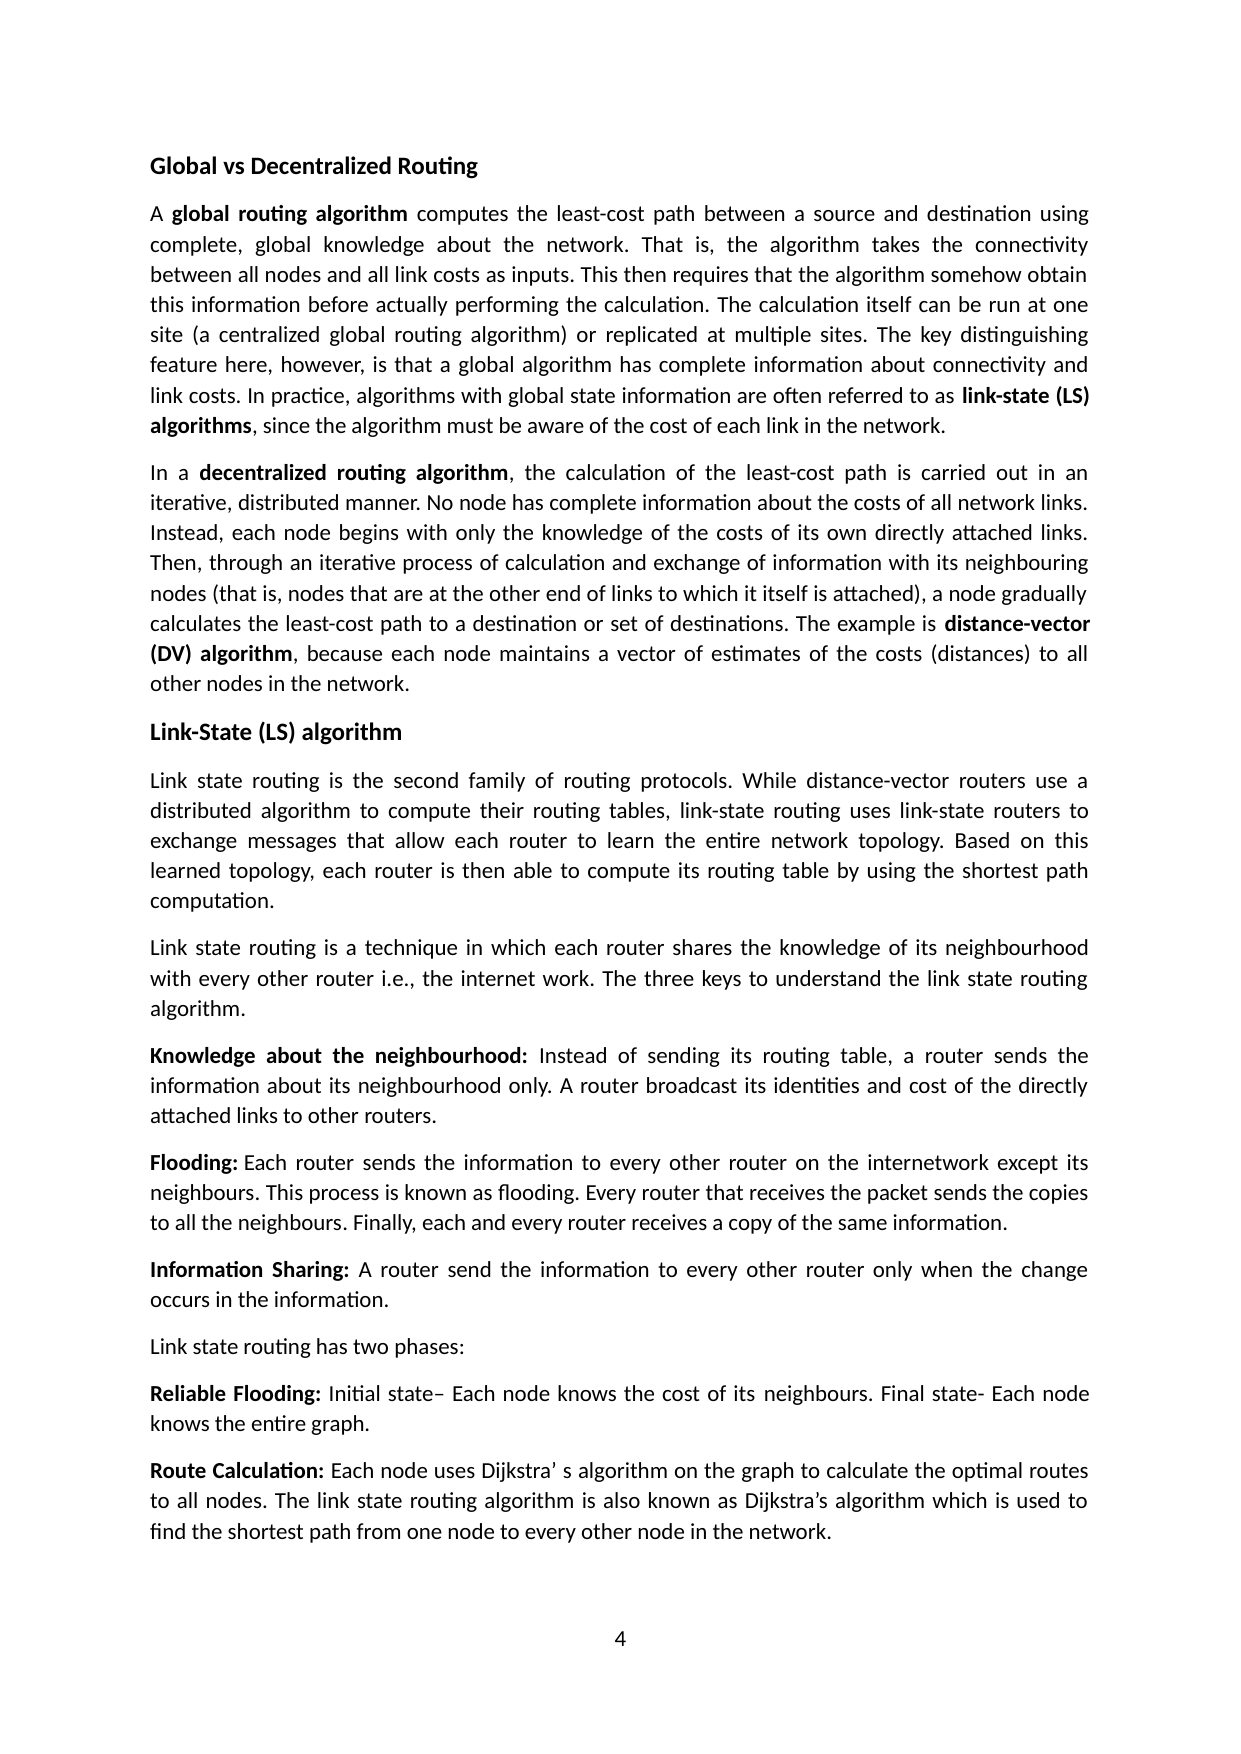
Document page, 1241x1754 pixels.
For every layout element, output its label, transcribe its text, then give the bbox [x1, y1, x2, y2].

text Global vs Decentralized Routing [150, 150, 1090, 181]
text Reliable Flooding: Initial state– Each node knows the cost of its neighbours. Final state- Each node knows the entire graph. [150, 1379, 1090, 1438]
text Link state routing is the second family of routing protocols. While distance-vector routers use a distributed algorithm to compute their routing tables, link-state routing uses link-state routers to exchange messages that allow each router to learn the entire network topology. Based on this learned topology, each router is then able to compute its routing table by using the shortest path computation. [150, 766, 1090, 915]
text Link state routing is a technique in which each router shares the knowledge of its neighbourhood with every other router i.e., the internet work. The three keys to understand the link state routing algorithm. [150, 933, 1090, 1022]
text Route Calculation: Each node uses Dijkstra’ s algorithm on the graph to calculate the optimal routes to all nodes. The link state routing algorithm is also known as Dijkstra’s algorithm which is used to find the shortest path from one node to every other node in the network. [150, 1456, 1090, 1545]
text In a decentralized routing algorithm, the calculation of the least-cost path is carried out in an iterative, distributed manner. No node has complete information about the costs of all network links. Instead, each node begins with only the knowledge of the costs of its own directly attached links. Then, through an iterative process of calculation and exchange of information with its neighbouring nodes (that is, nodes that are at the other end of links to which it itself is attached), a node gradually calculates the least-cost path to a destination or set of destinations. The example is distance-vector (DV) algorithm, because each node maintains a vector of estimates of the costs (distances) to all other nodes in the network. [150, 458, 1090, 697]
text Link state routing has two phases: [150, 1332, 1090, 1361]
text Information Sharing: A router send the information to every other router only when the change occurs in the information. [150, 1255, 1090, 1314]
text Flooding: Each router sends the information to every other router on the internetwork except its neighbours. This process is known as flooding. Every router that receives the packet sends the copies to all the neighbours. Finally, each and every router receives a copy of the same information. [150, 1148, 1090, 1237]
text Knowledge about the neighbourhood: Instead of sending its routing table, a router sends the information about its neighbourhood only. A router broadcast its identities and cost of the directly attached links to other routers. [150, 1041, 1090, 1129]
text Link-State (LS) algorithm [150, 716, 1090, 747]
text A global routing algorithm computes the least-cost path between a source and destination using complete, global knowledge about the network. That is, the algorithm takes the connectivity between all nodes and all link costs as inputs. This then requires that the algorithm somehow obtain this information before actually performing the calculation. The calculation itself can be run at one site (a centralized global routing algorithm) or replicated at multiple sites. The key distinguishing feature here, however, is that a global algorithm has complete information about connectivity and link costs. In practice, algorithms with global state information are often referred to as link-state (LS) algorithms, since the algorithm must be aware of the cost of each link in the network. [150, 199, 1090, 439]
